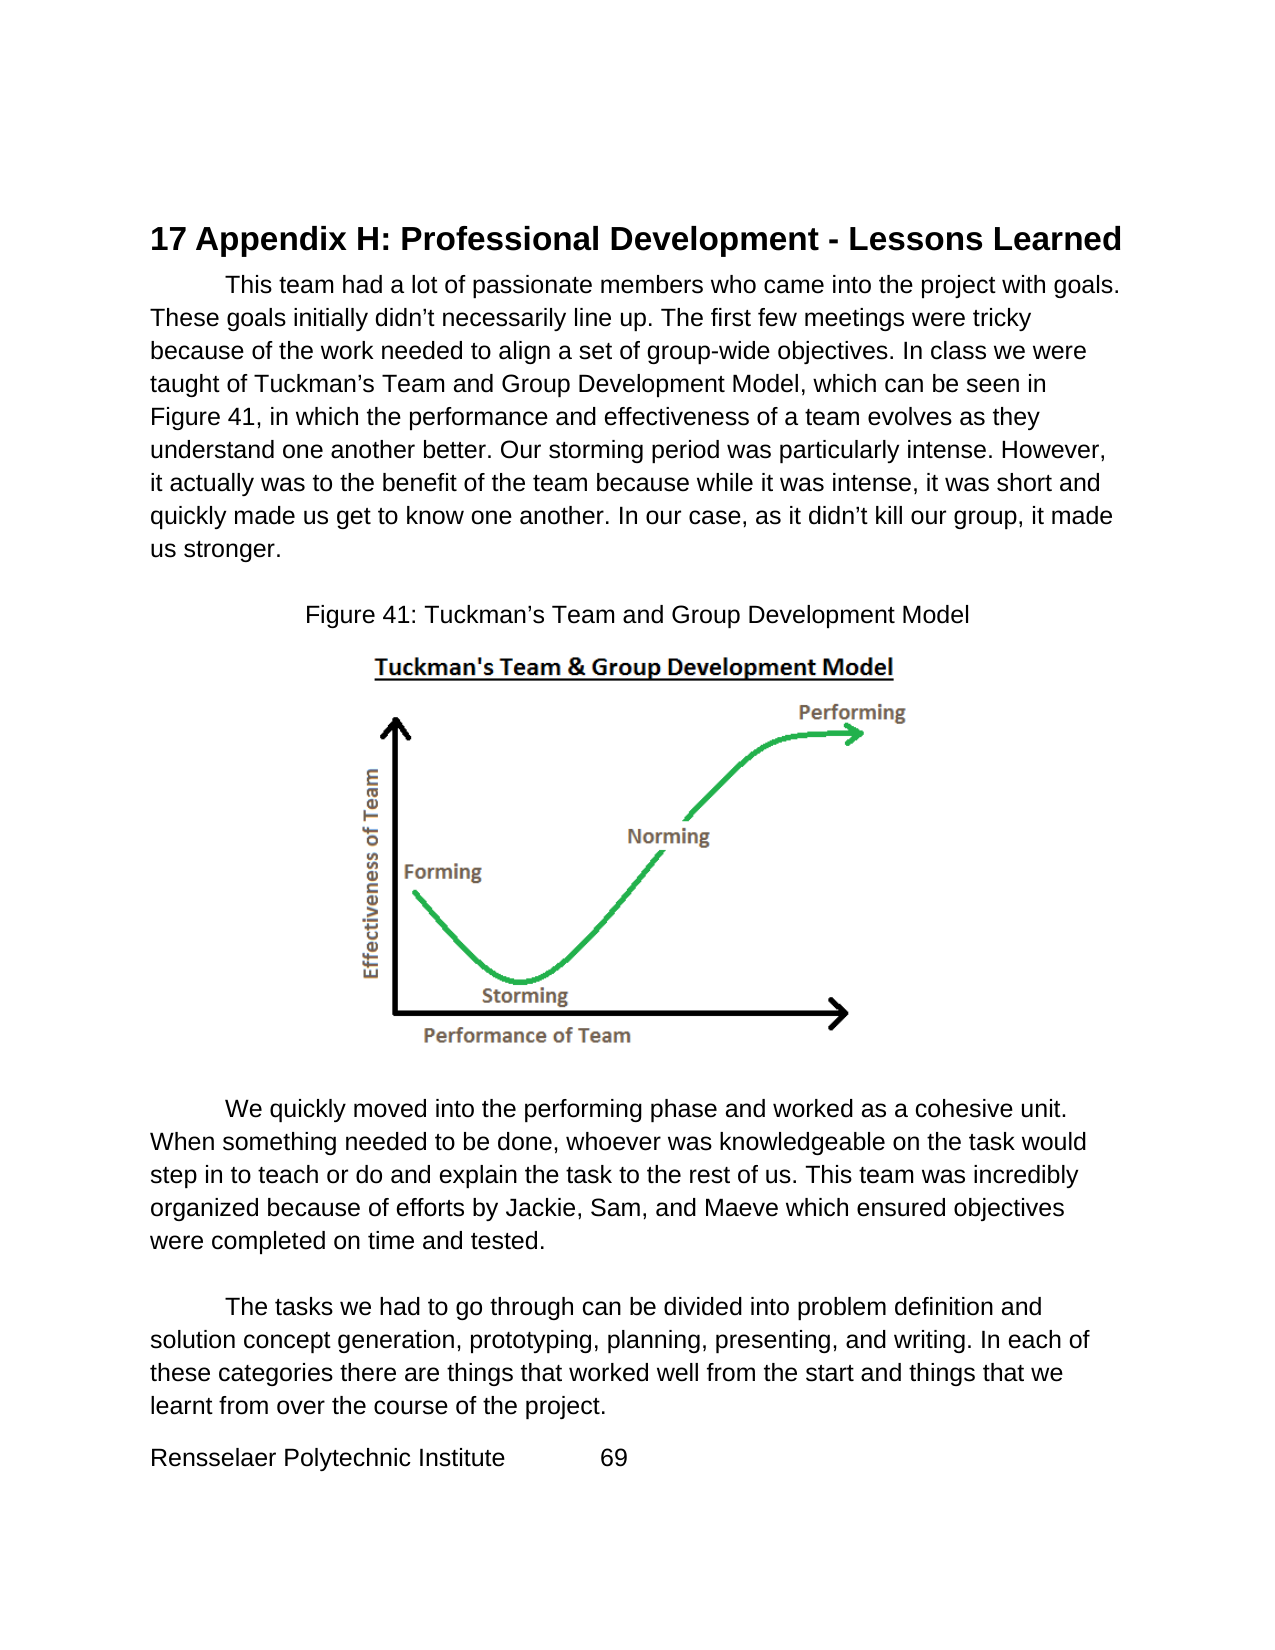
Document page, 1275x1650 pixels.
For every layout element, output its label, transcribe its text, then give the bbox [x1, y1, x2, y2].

text We quickly moved into the performing phase and worked as a cohesive unit. When something needed to be done, whoever was knowledgeable on the task would step in to teach or do and explain the task to the rest of us. This team was incredibly organized because of efforts by Jackie, Sam, and Maeve which ensured objectives were completed on time and tested. [150, 1093, 1125, 1254]
text The tasks we had to go through can be divided into problem definition and solution concept generation, prototyping, planning, presenting, and writing. In each of these categories there are things that worked well from the start and things that we learnt from over the course of the project. [150, 1292, 1125, 1419]
subtitle Appendix H: Professional Development - Lessons Learned [150, 219, 1125, 258]
text This team had a lot of passionate members who came into the project with goals. These goals initially didn’t necessarily line up. The first few meetings were tricky because of the work needed to align a set of group-wide objectives. In class we were taught of Tuckman’s Team and Group Development Model, which can be seen in Figure 41, in which the performance and effectiveness of a team evolves as they understand one another better. Our storming period was particularly intense. However, it actually was to the benefit of the team because while it was intense, it was short and quickly made us get to know one another. In our case, as it didn’t kill our group, it made us stronger. [150, 269, 1125, 562]
text Figure 41: Tuckman’s Team and Group Development Model [150, 600, 1125, 628]
picture [347, 632, 928, 1057]
